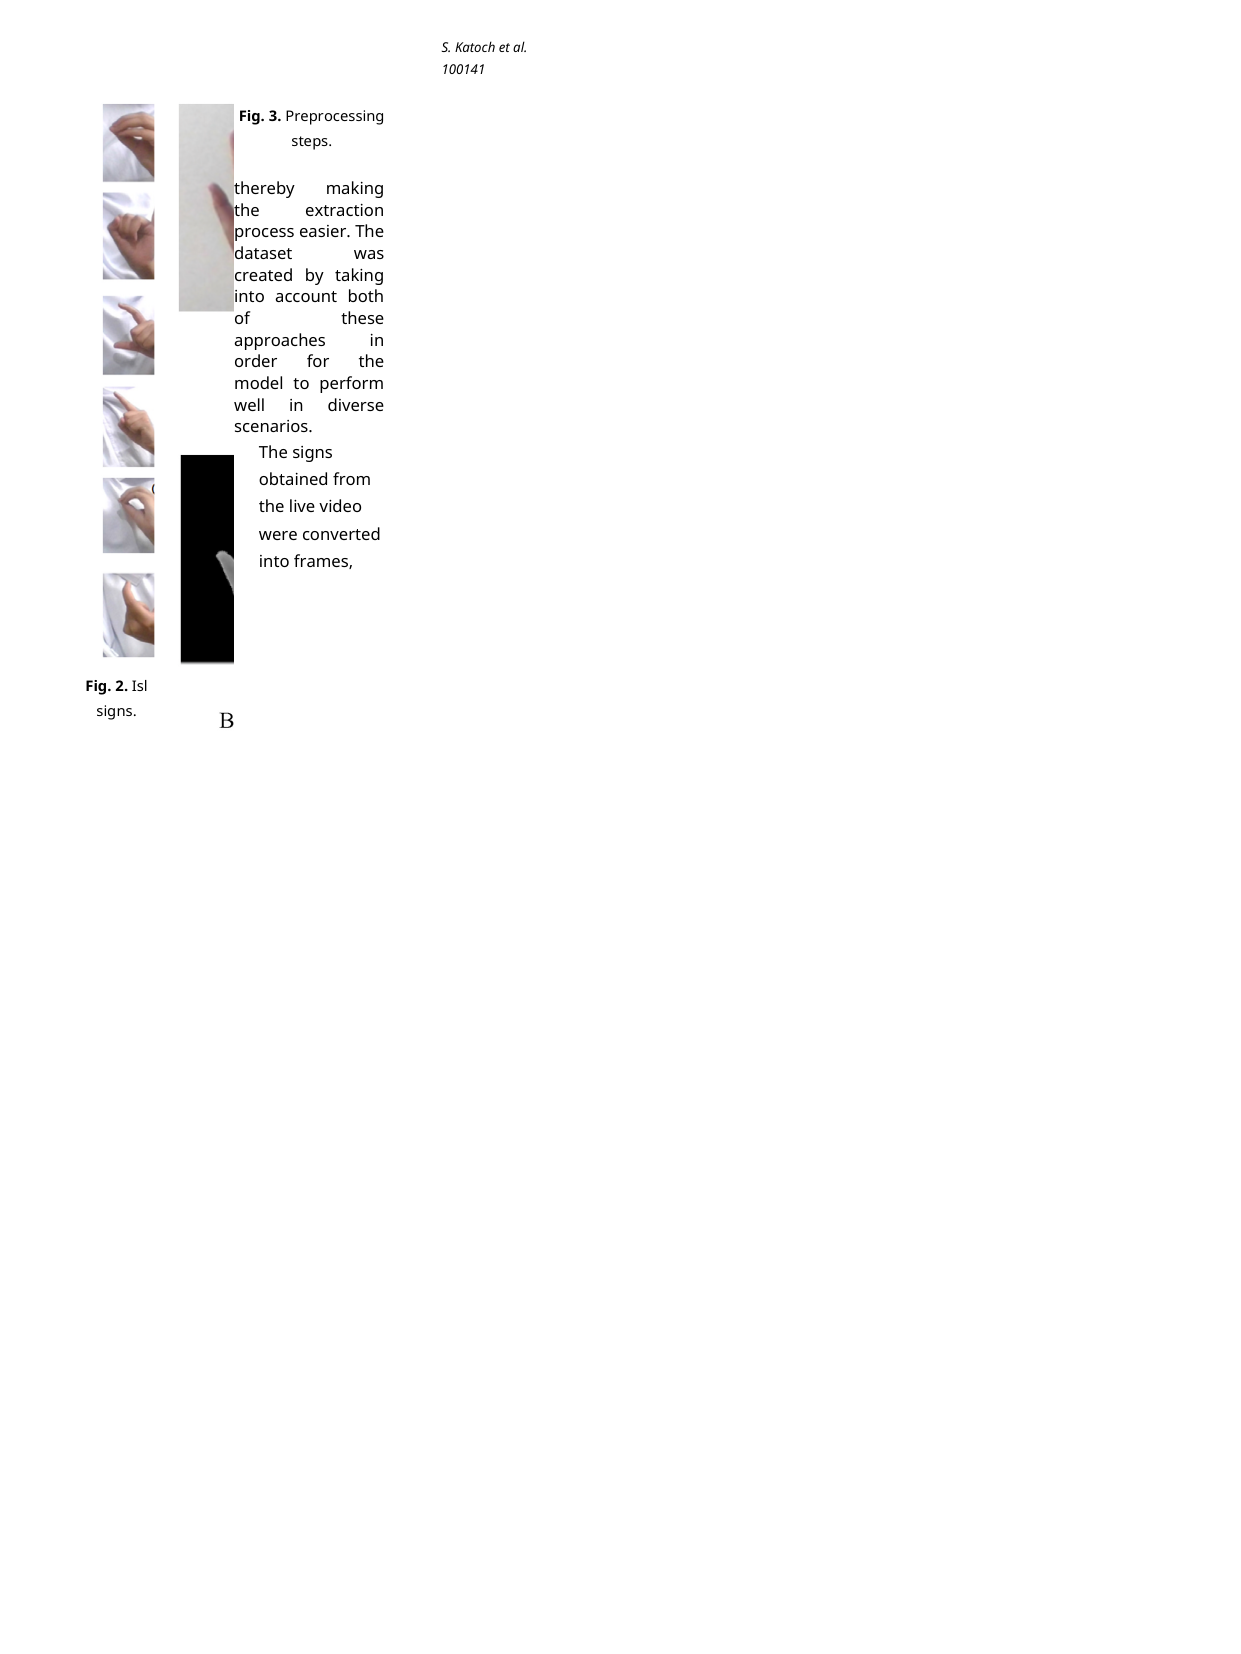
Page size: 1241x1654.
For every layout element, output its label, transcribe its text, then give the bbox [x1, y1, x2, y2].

text S. Katoch et al. Array 14 (2022) 100141 [441, 35, 623, 79]
text Fig. 3. Preprocessing steps. [234, 102, 389, 151]
picture [101, 102, 155, 659]
text Fig. 2. Isl signs. [78, 672, 154, 721]
text thereby making the extraction process easier. The dataset was created by taking into account both of these approaches in order for the model to perform well in diverse scenarios. [234, 177, 384, 437]
picture [177, 102, 234, 734]
text The signs obtained from the live video were converted into frames, [259, 437, 389, 572]
